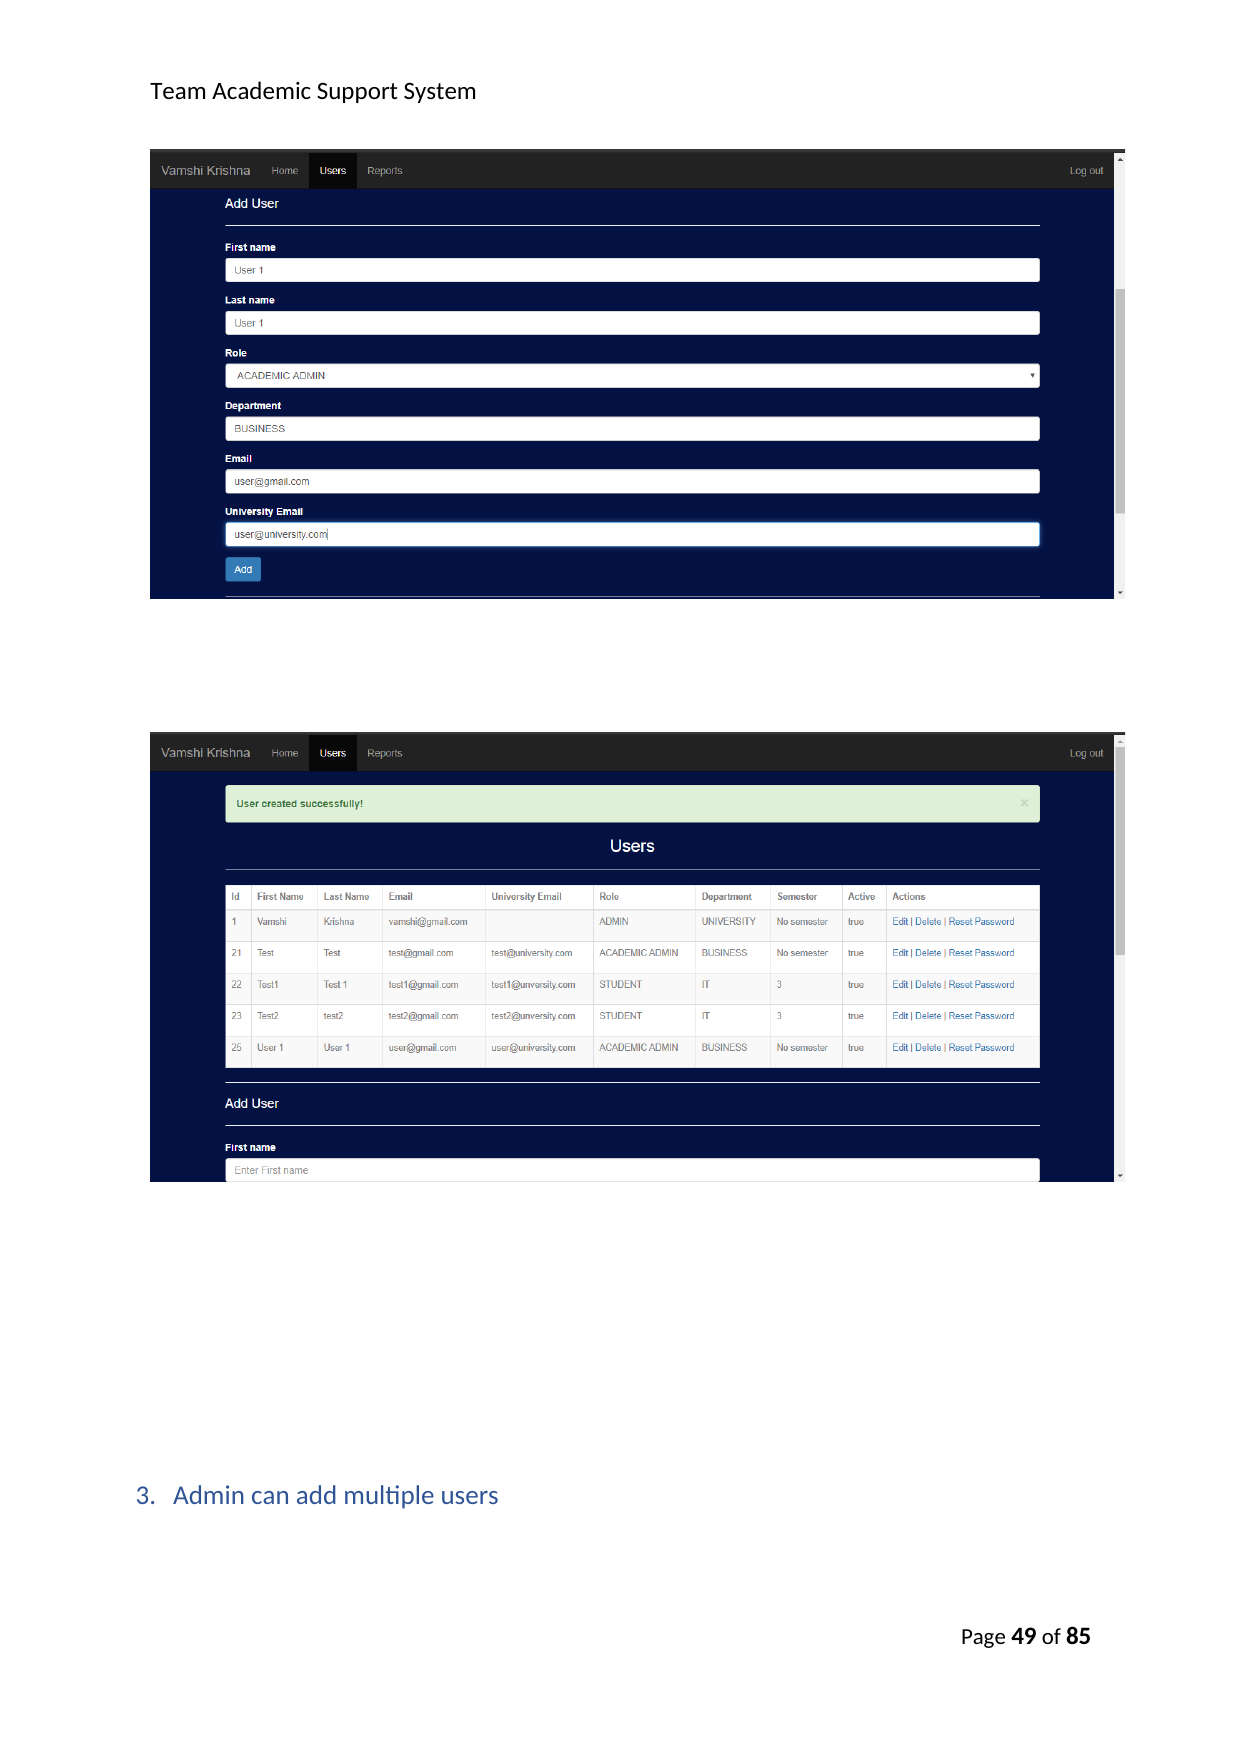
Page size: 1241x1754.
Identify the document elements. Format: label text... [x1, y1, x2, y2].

picture [150, 732, 1126, 1182]
picture [150, 149, 1126, 599]
subtitle Admin can add multiple users [135, 1478, 1091, 1511]
